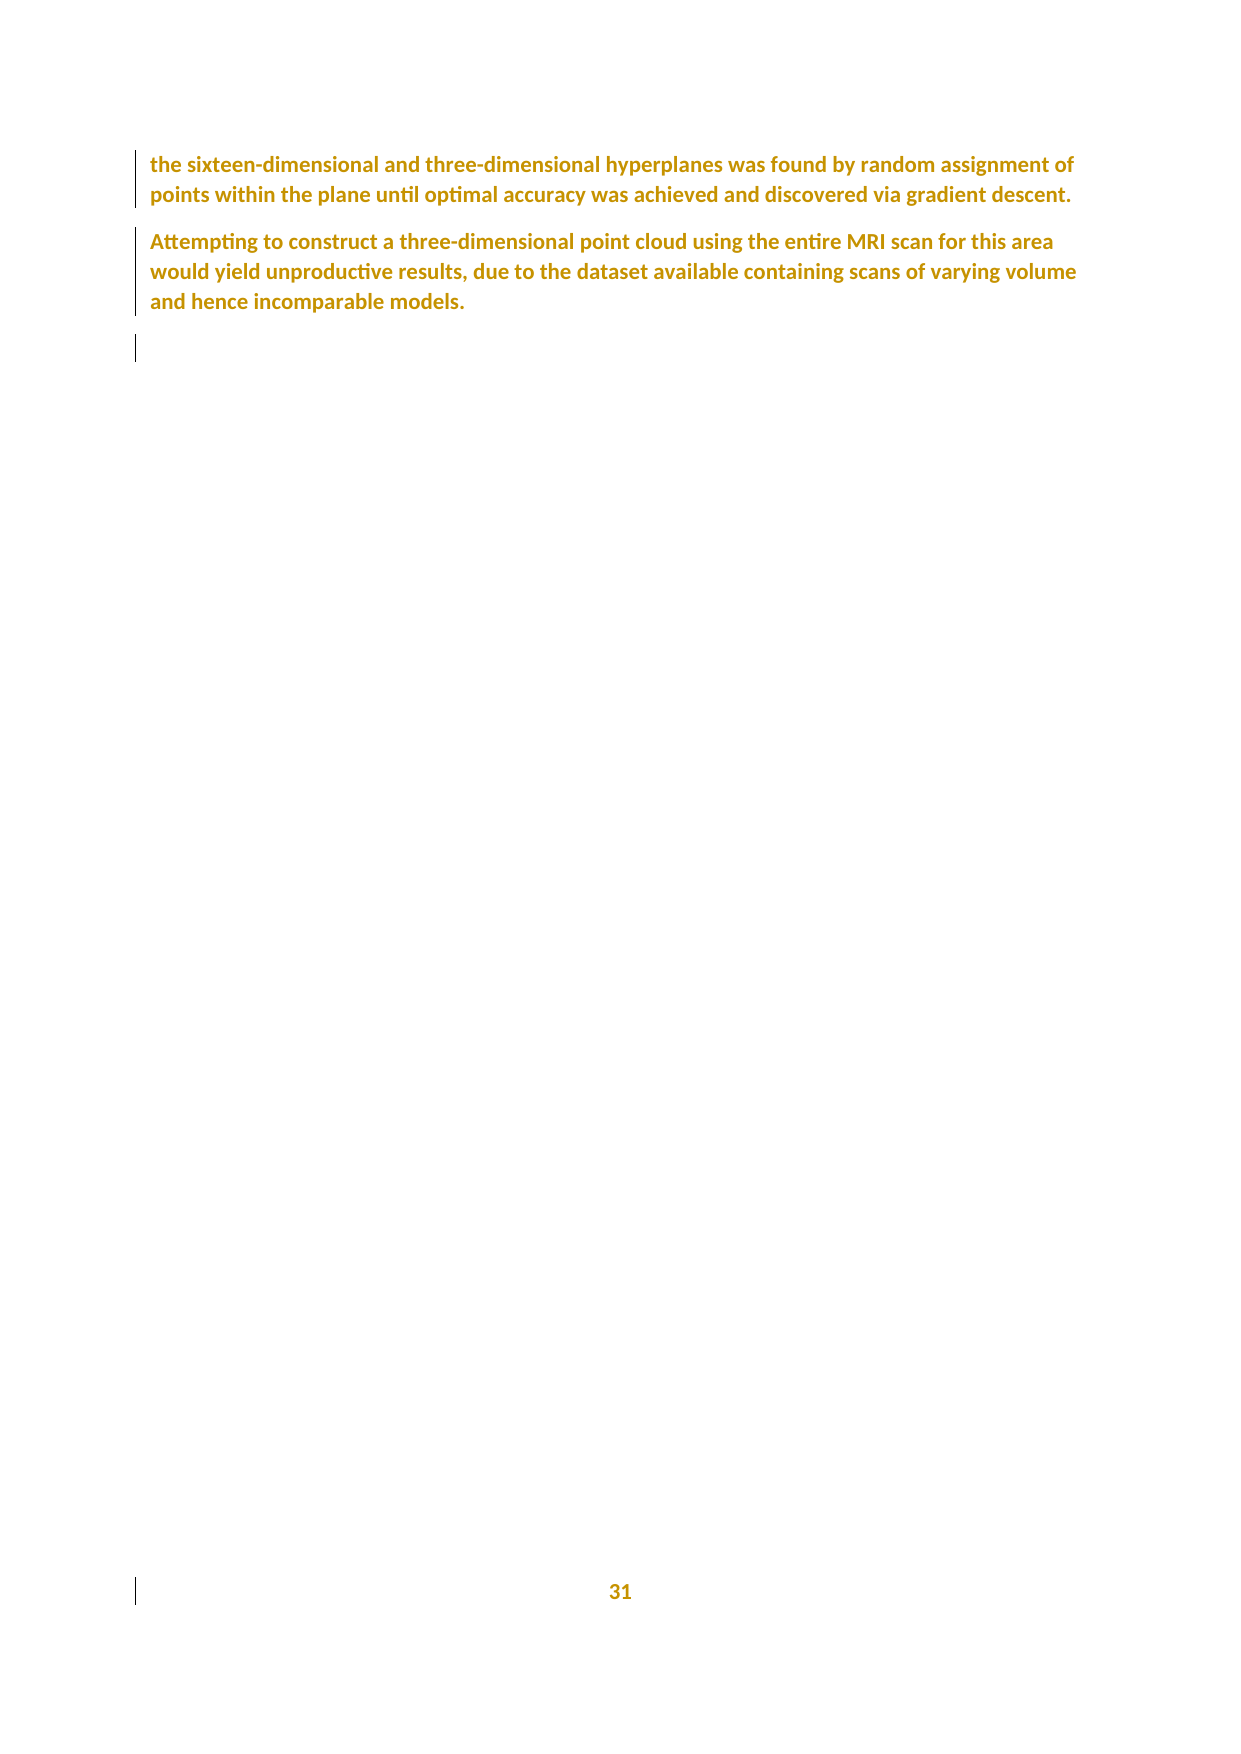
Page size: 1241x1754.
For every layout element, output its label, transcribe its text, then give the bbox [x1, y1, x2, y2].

text Attempting to construct a three-dimensional point cloud using the entire MRI scan for this area would yield unproductive results, due to the dataset available containing scans of varying volume and hence incomparable models. [150, 227, 1090, 316]
